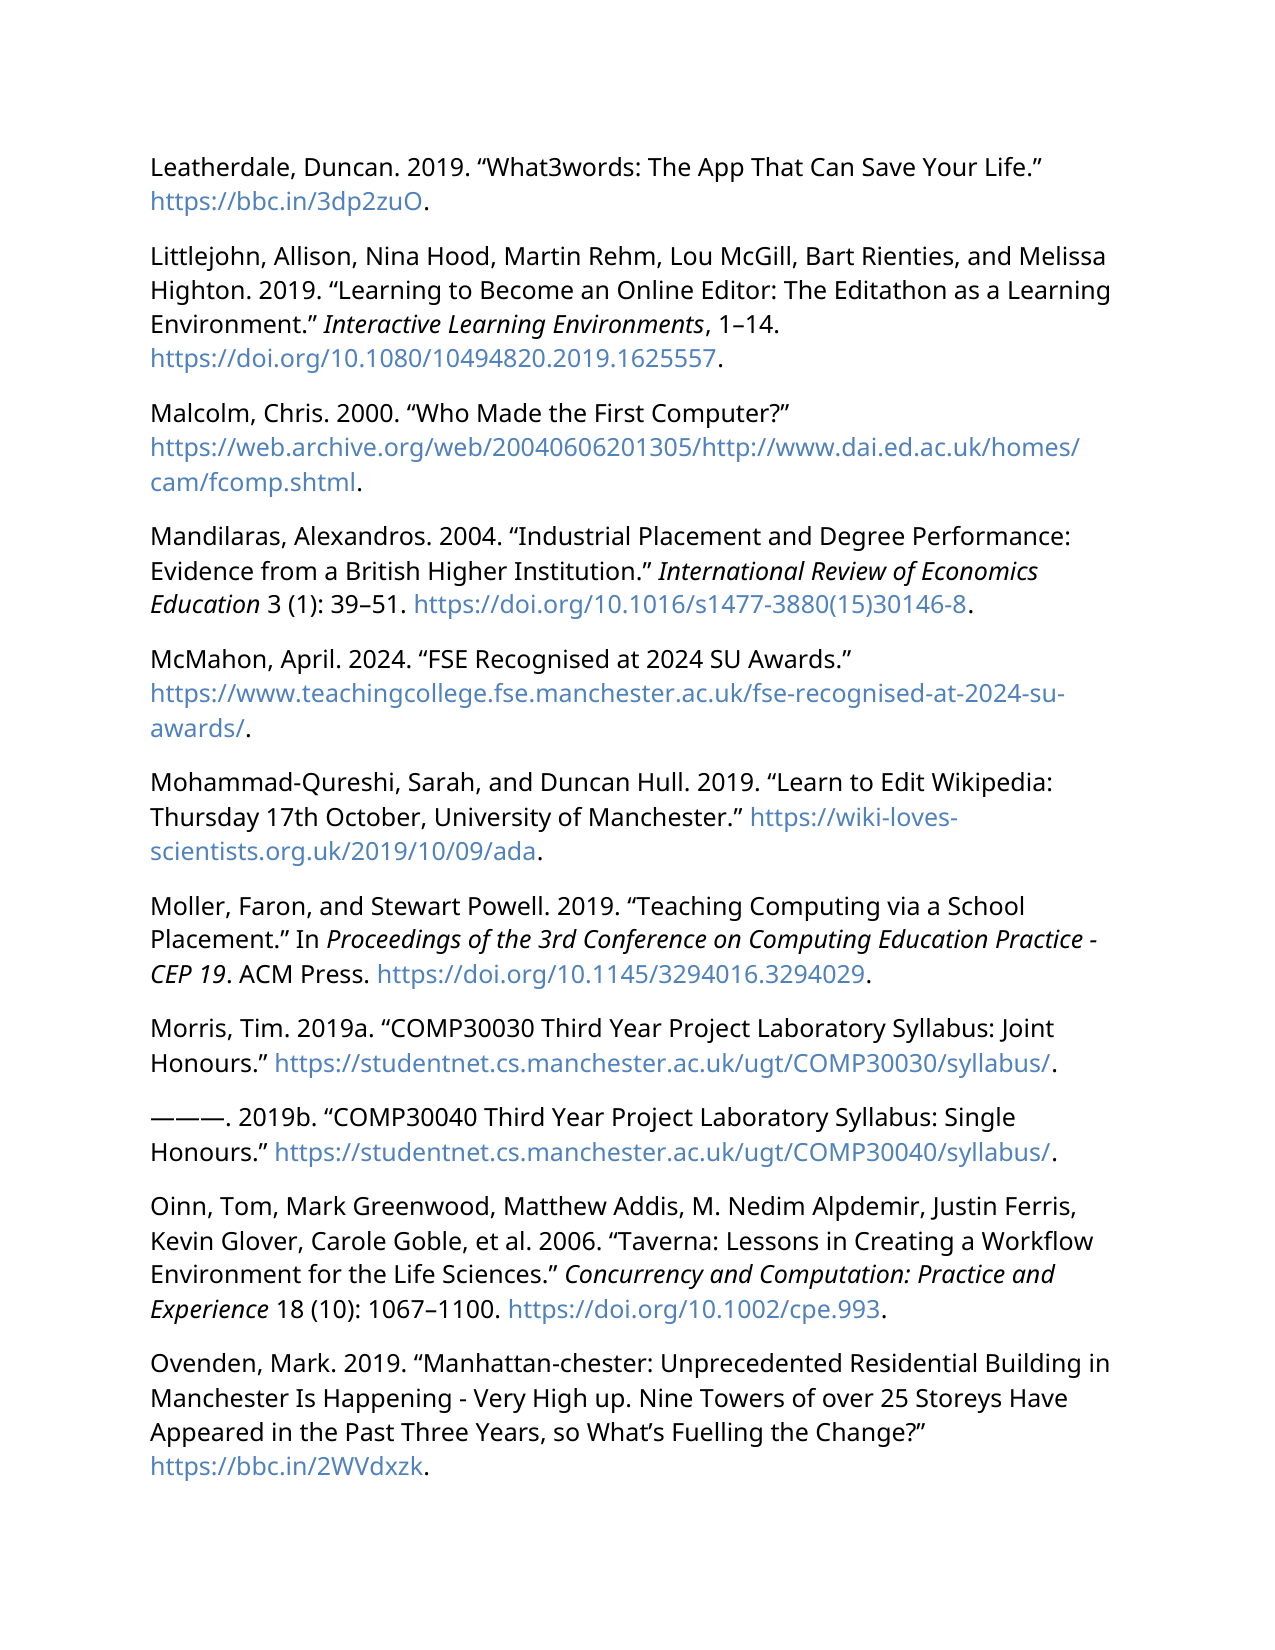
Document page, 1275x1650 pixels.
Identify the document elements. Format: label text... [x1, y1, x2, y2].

text Mohammad-Qureshi, Sarah, and Duncan Hull. 2019. “Learn to Edit Wikipedia: Thursday 17th October, University of Manchester.” https://wiki-loves-scientists.org.uk/2019/10/09/ada. [150, 765, 1125, 867]
text Ovenden, Mark. 2019. “Manhattan-chester: Unprecedented Residential Building in Manchester Is Happening - Very High up. Nine Towers of over 25 Storeys Have Appeared in the Past Three Years, so What’s Fuelling the Change?” https://bbc.in/2WVdxzk. [150, 1346, 1125, 1482]
text McMahon, April. 2024. “FSE Recognised at 2024 SU Awards.” https://www.teachingcollege.fse.manchester.ac.uk/fse-recognised-at-2024-su-awards/. [150, 642, 1125, 744]
text Oinn, Tom, Mark Greenwood, Matthew Addis, M. Nedim Alpdemir, Justin Ferris, Kevin Glover, Carole Goble, et al. 2006. “Taverna: Lessons in Creating a Workflow Environment for the Life Sciences.” Concurrency and Computation: Practice and Experience 18 (10): 1067–1100. https://doi.org/10.1002/cpe.993. [150, 1189, 1125, 1325]
text Moller, Faron, and Stewart Powell. 2019. “Teaching Computing via a School Placement.” In Proceedings of the 3rd Conference on Computing Education Practice - CEP 19. ACM Press. https://doi.org/10.1145/3294016.3294029. [150, 888, 1125, 990]
text Littlejohn, Allison, Nina Hood, Martin Rehm, Lou McGill, Bart Rienties, and Melissa Highton. 2019. “Learning to Become an Online Editor: The Editathon as a Learning Environment.” Interactive Learning Environments, 1–14. https://doi.org/10.1080/10494820.2019.1625557. [150, 239, 1125, 375]
text Mandilaras, Alexandros. 2004. “Industrial Placement and Degree Performance: Evidence from a British Higher Institution.” International Review of Economics Education 3 (1): 39–51. https://doi.org/10.1016/s1477-3880(15)30146-8. [150, 519, 1125, 621]
text Malcolm, Chris. 2000. “Who Made the First Computer?” https://web.archive.org/web/20040606201305/http://www.dai.ed.ac.uk/homes/cam/fcomp.shtml. [150, 396, 1125, 498]
text Leatherdale, Duncan. 2019. “What3words: The App That Can Save Your Life.” https://bbc.in/3dp2zuO. [150, 150, 1125, 218]
text Morris, Tim. 2019a. “COMP30030 Third Year Project Laboratory Syllabus: Joint Honours.” https://studentnet.cs.manchester.ac.uk/ugt/COMP30030/syllabus/. [150, 1011, 1125, 1079]
text ———. 2019b. “COMP30040 Third Year Project Laboratory Syllabus: Single Honours.” https://studentnet.cs.manchester.ac.uk/ugt/COMP30040/syllabus/. [150, 1100, 1125, 1168]
